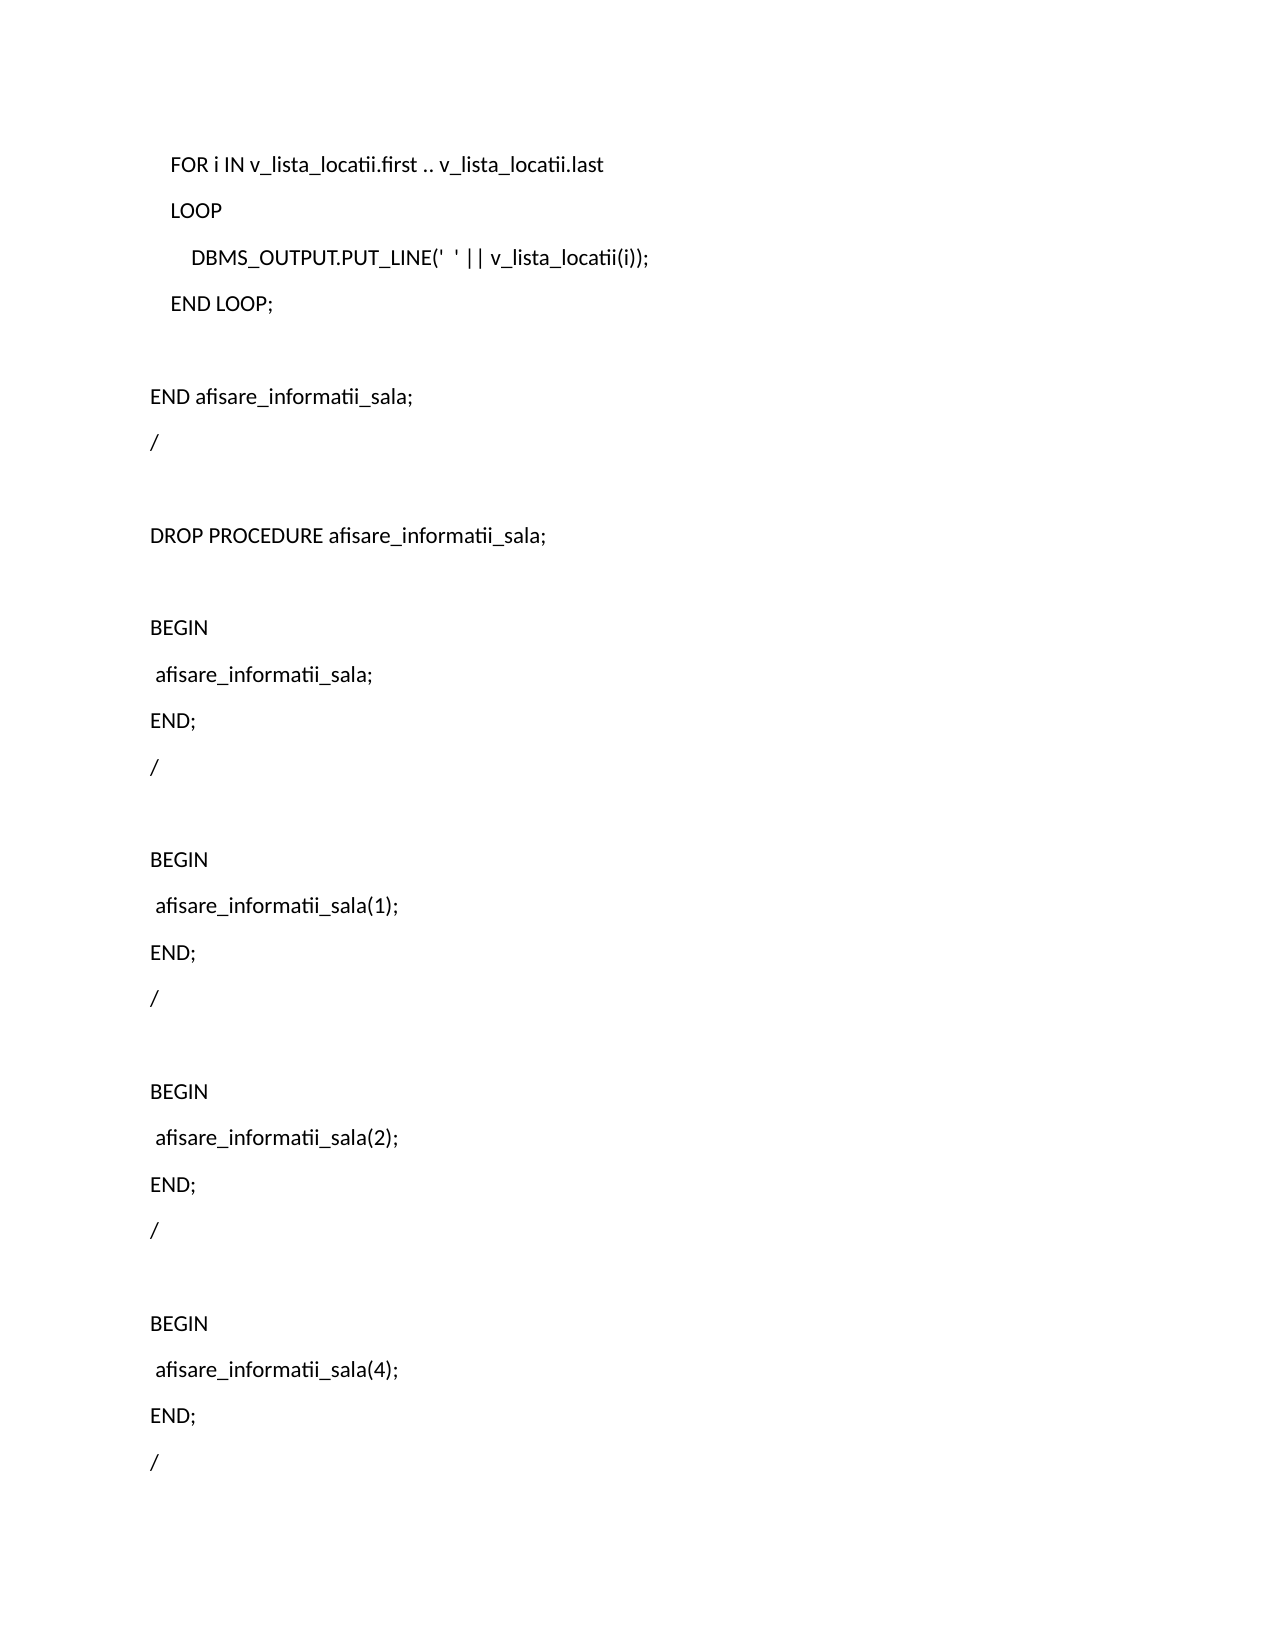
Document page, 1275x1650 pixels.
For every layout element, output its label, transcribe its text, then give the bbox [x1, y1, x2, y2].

text afisare_informatii_sala(2); [150, 1123, 1125, 1151]
text / [150, 428, 1125, 456]
text END afisare_informatii_sala; [150, 382, 1125, 410]
text DROP PROCEDURE afisare_informatii_sala; [150, 521, 1125, 549]
text afisare_informatii_sala(1); [150, 892, 1125, 920]
text END; [150, 1170, 1125, 1198]
text / [150, 1216, 1125, 1244]
text END; [150, 706, 1125, 734]
text afisare_informatii_sala(4); [150, 1355, 1125, 1383]
text BEGIN [150, 613, 1125, 642]
text DBMS_OUTPUT.PUT_LINE(' ' || v_lista_locatii(i)); [150, 243, 1125, 271]
text BEGIN [150, 1077, 1125, 1105]
text END; [150, 1402, 1125, 1429]
text FOR i IN v_lista_locatii.first .. v_lista_locatii.last [150, 150, 1125, 178]
text / [150, 984, 1125, 1012]
text / [150, 753, 1125, 781]
text END; [150, 938, 1125, 966]
text BEGIN [150, 1309, 1125, 1337]
text / [150, 1448, 1125, 1476]
text BEGIN [150, 845, 1125, 873]
text afisare_informatii_sala; [150, 660, 1125, 688]
text LOOP [150, 196, 1125, 224]
text END LOOP; [150, 289, 1125, 317]
